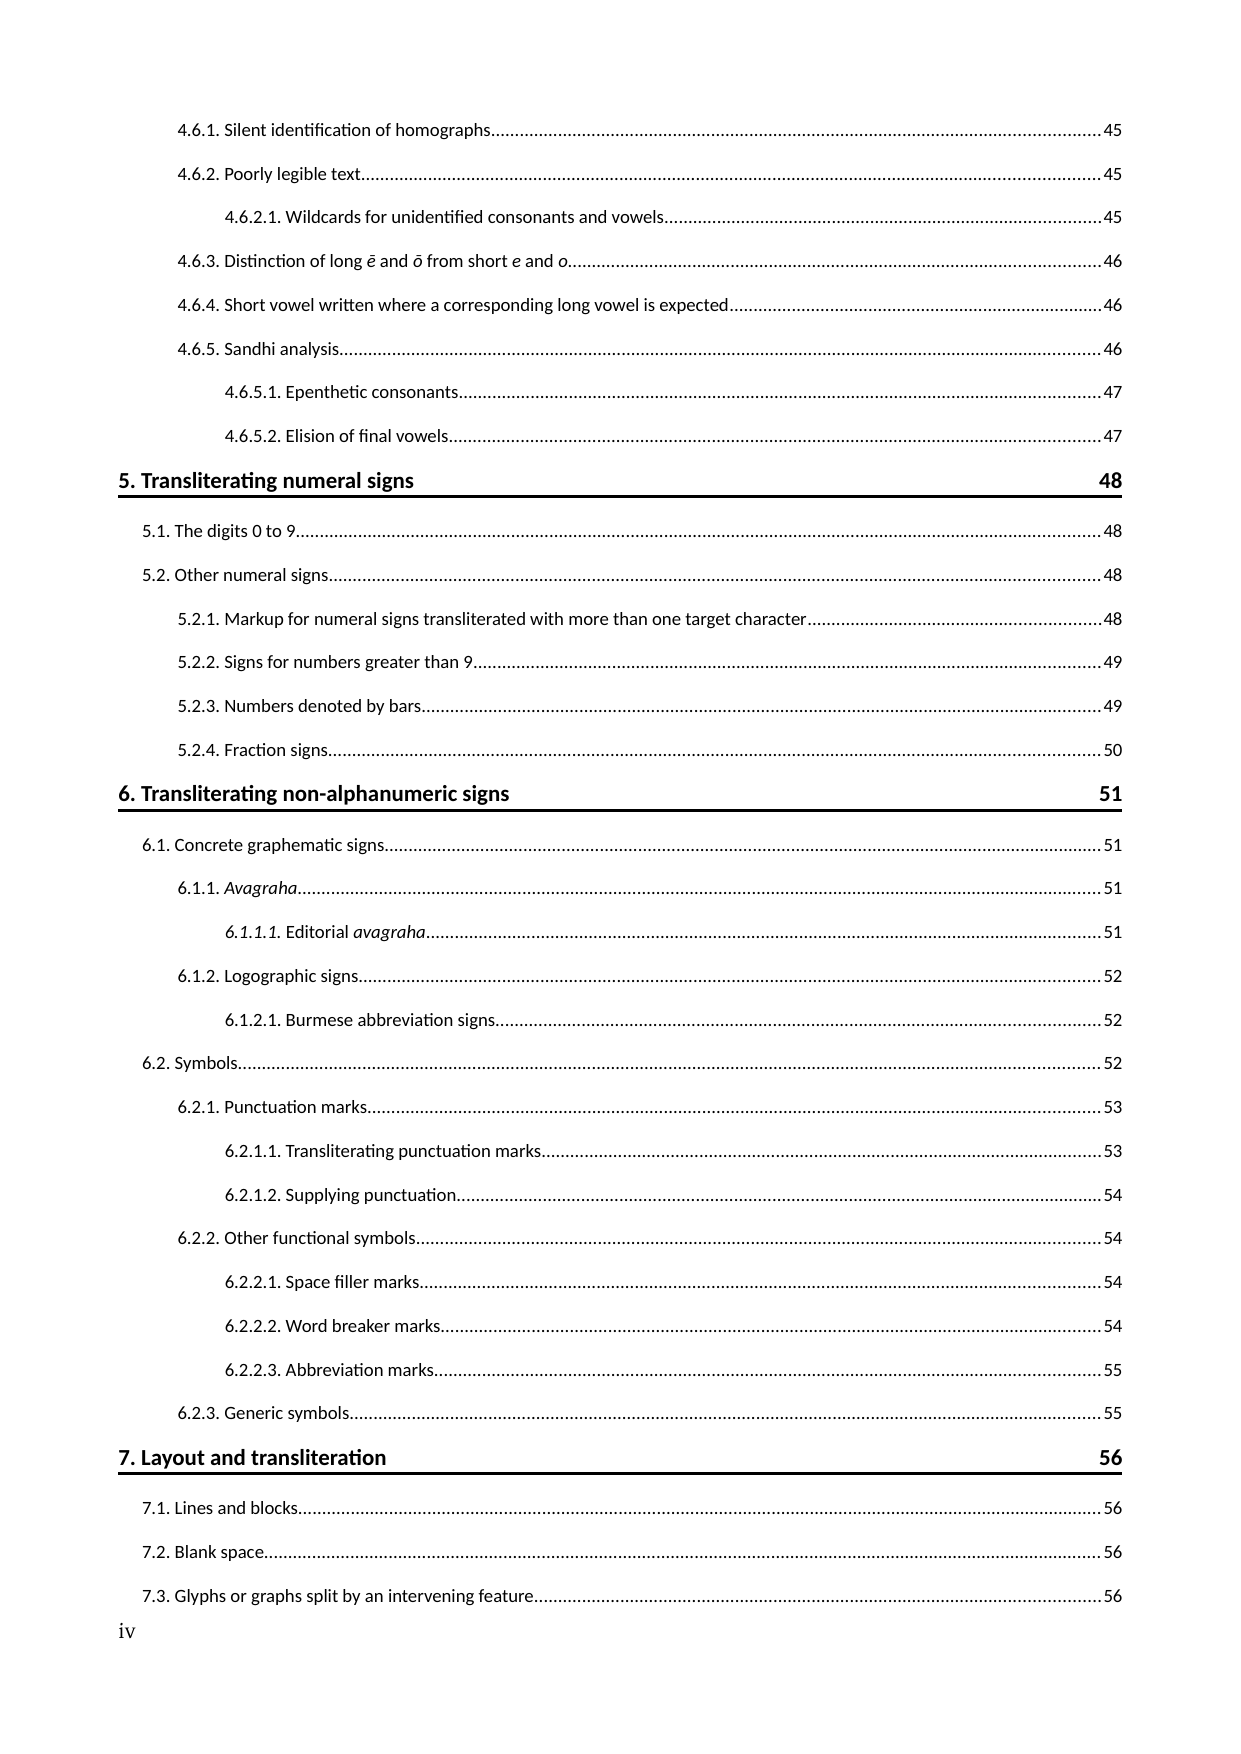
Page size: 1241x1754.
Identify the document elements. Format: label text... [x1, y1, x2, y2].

text 4.6.5.2. Elision of final vowels 47 [224, 424, 1122, 447]
text 6. Transliterating non-alphanumeric signs 51 [118, 782, 1122, 809]
text 6.1.2.1. Burmese abbreviation signs 52 [224, 1008, 1122, 1031]
text 6.2.2.2. Word breaker marks 54 [224, 1314, 1122, 1337]
text 6.1.2. Logographic signs 52 [177, 964, 1122, 987]
text 7.2. Blank space 56 [142, 1540, 1122, 1563]
text 5. Transliterating numeral signs 48 [118, 468, 1122, 495]
text 5.2.3. Numbers denoted by bars 49 [177, 694, 1122, 717]
text 4.6.2.1. Wildcards for unidentified consonants and vowels 45 [224, 206, 1122, 228]
text 7. Layout and transliteration 56 [118, 1445, 1122, 1472]
text 6.2.2.1. Space filler marks 54 [224, 1270, 1122, 1293]
text 4.6.5.1. Epenthetic consonants 47 [224, 381, 1122, 403]
text 6.2.2. Other functional symbols 54 [177, 1226, 1122, 1249]
text 6.1.1.1. Editorial avagraha 51 [224, 920, 1122, 943]
text 4.6.3. Distinction of long ē and ō from short e and o 46 [177, 249, 1122, 272]
text 6.2.2.3. Abbreviation marks 55 [224, 1358, 1122, 1381]
text 4.6.4. Short vowel written where a corresponding long vowel is expected 46 [177, 293, 1122, 316]
text 6.1.1. Avagraha 51 [177, 876, 1122, 899]
text 6.2.1.2. Supplying punctuation 54 [224, 1183, 1122, 1206]
text 4.6.5. Sandhi analysis 46 [177, 337, 1122, 360]
text 6.1. Concrete graphematic signs 51 [142, 833, 1122, 856]
text 6.2.1.1. Transliterating punctuation marks 53 [224, 1139, 1122, 1162]
text 5.2. Other numeral signs 48 [142, 563, 1122, 586]
text 5.1. The digits 0 to 9 48 [142, 519, 1122, 542]
text 7.3. Glyphs or graphs split by an intervening feature 56 [142, 1584, 1122, 1607]
text 4.6.1. Silent identification of homographs 45 [177, 118, 1122, 141]
text 6.2.1. Punctuation marks 53 [177, 1095, 1122, 1118]
text 6.2. Symbols 52 [142, 1051, 1122, 1074]
text 7.1. Lines and blocks 56 [142, 1496, 1122, 1519]
text 5.2.1. Markup for numeral signs transliterated with more than one target character 48 [177, 607, 1122, 629]
text 5.2.4. Fraction signs 50 [177, 738, 1122, 761]
text 5.2.2. Signs for numbers greater than 9 49 [177, 650, 1122, 673]
text 4.6.2. Poorly legible text 45 [177, 162, 1122, 185]
text 6.2.3. Generic symbols 55 [177, 1401, 1122, 1424]
